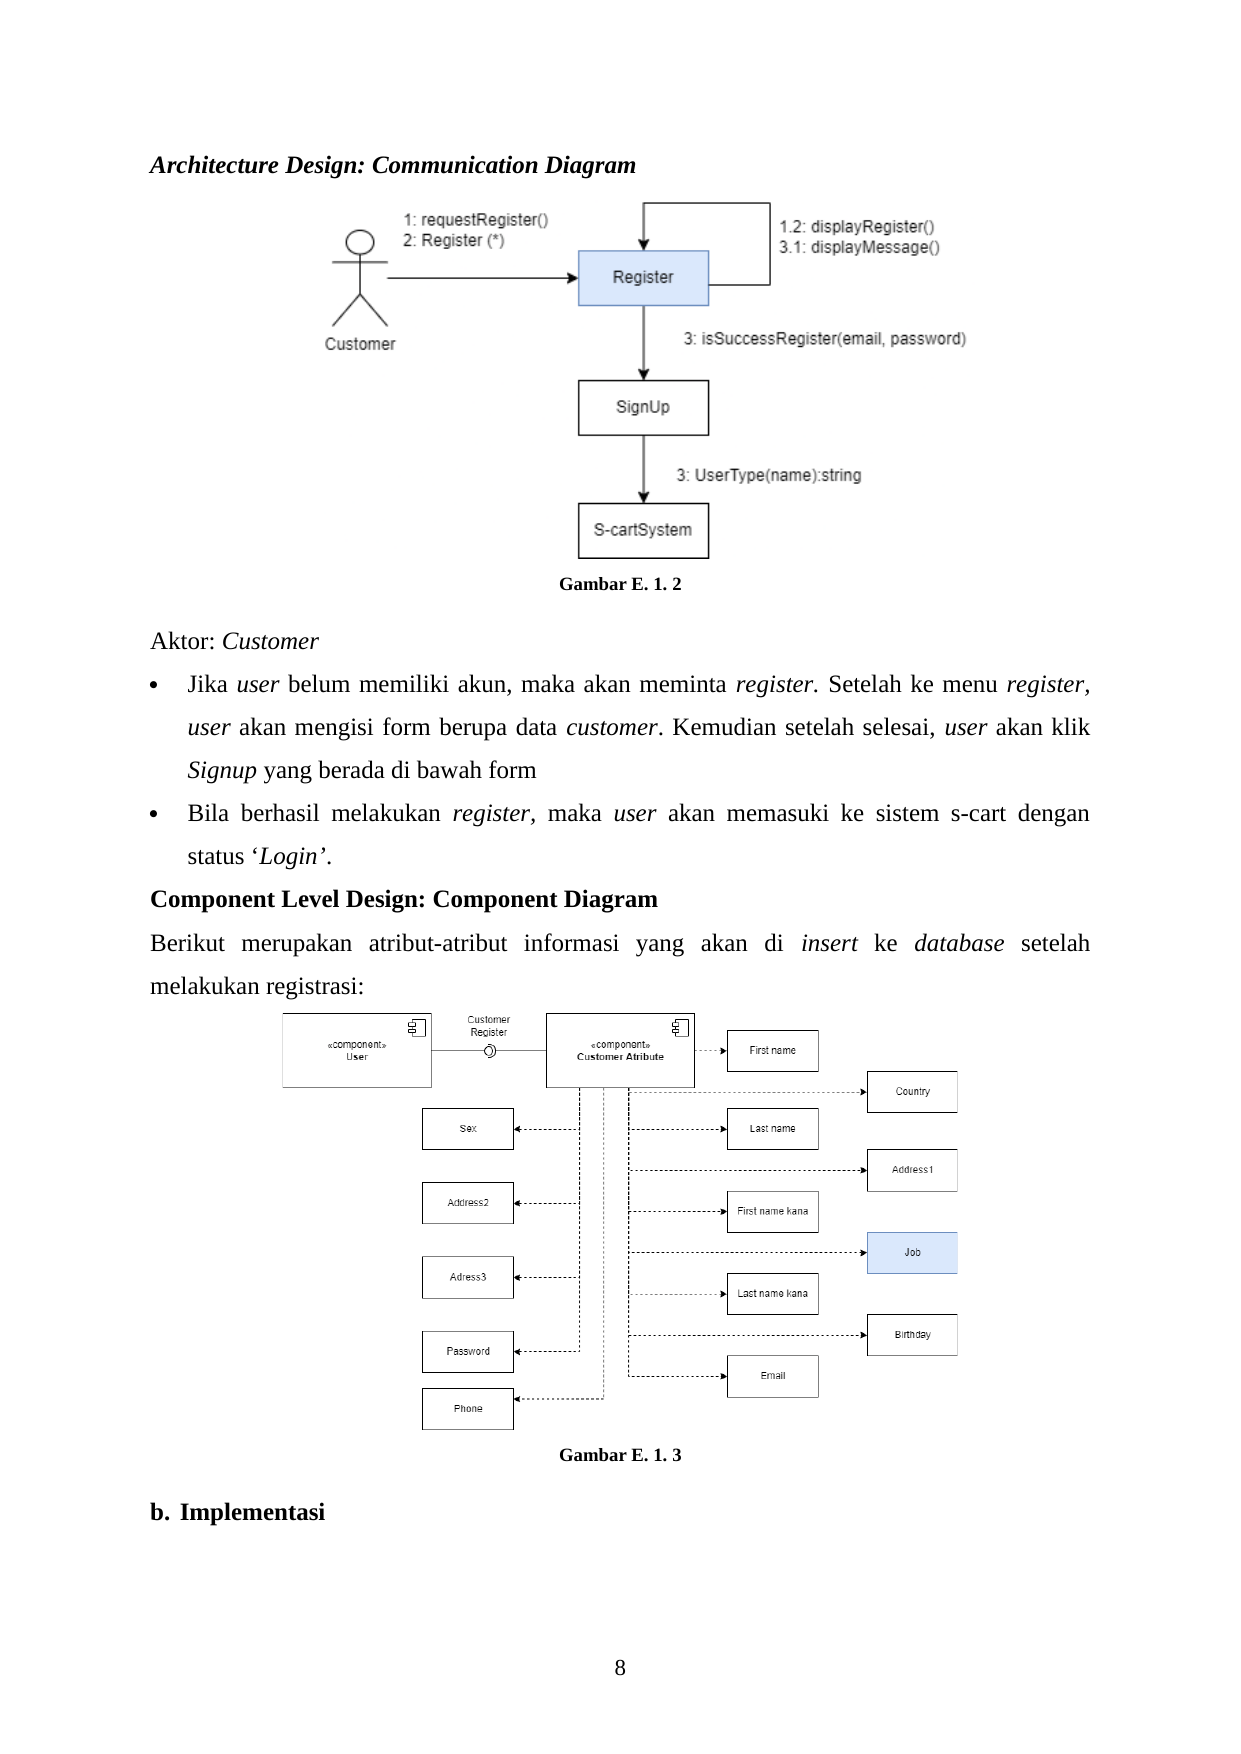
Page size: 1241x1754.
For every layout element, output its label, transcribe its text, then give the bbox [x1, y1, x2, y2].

list Jika user belum memiliki akun, maka akan meminta register. Setelah ke menu register, user akan mengisi form berupa data customer. Kemudian setelah selesai, user akan klik Signup yang berada di bawah form [150, 669, 1090, 784]
list Bila berhasil melakukan register, maka user akan memasuki ke sistem s-cart dengan status ‘Login’. [150, 798, 1090, 870]
text Berikut merupakan atribut-atribut informasi yang akan di insert ke database setelah melakukan registrasi: [150, 928, 1090, 999]
text Component Level Design: Component Diagram [150, 884, 1090, 913]
picture [324, 193, 975, 559]
text Gambar E. 1. 3 [150, 1443, 1090, 1465]
list Implementasi [150, 1497, 1090, 1525]
text Gambar E. 1. 2 [150, 573, 1090, 594]
text Architecture Design: Communication Diagram [150, 150, 1090, 179]
text Aktor: Customer [150, 626, 1090, 654]
picture [282, 1013, 958, 1430]
